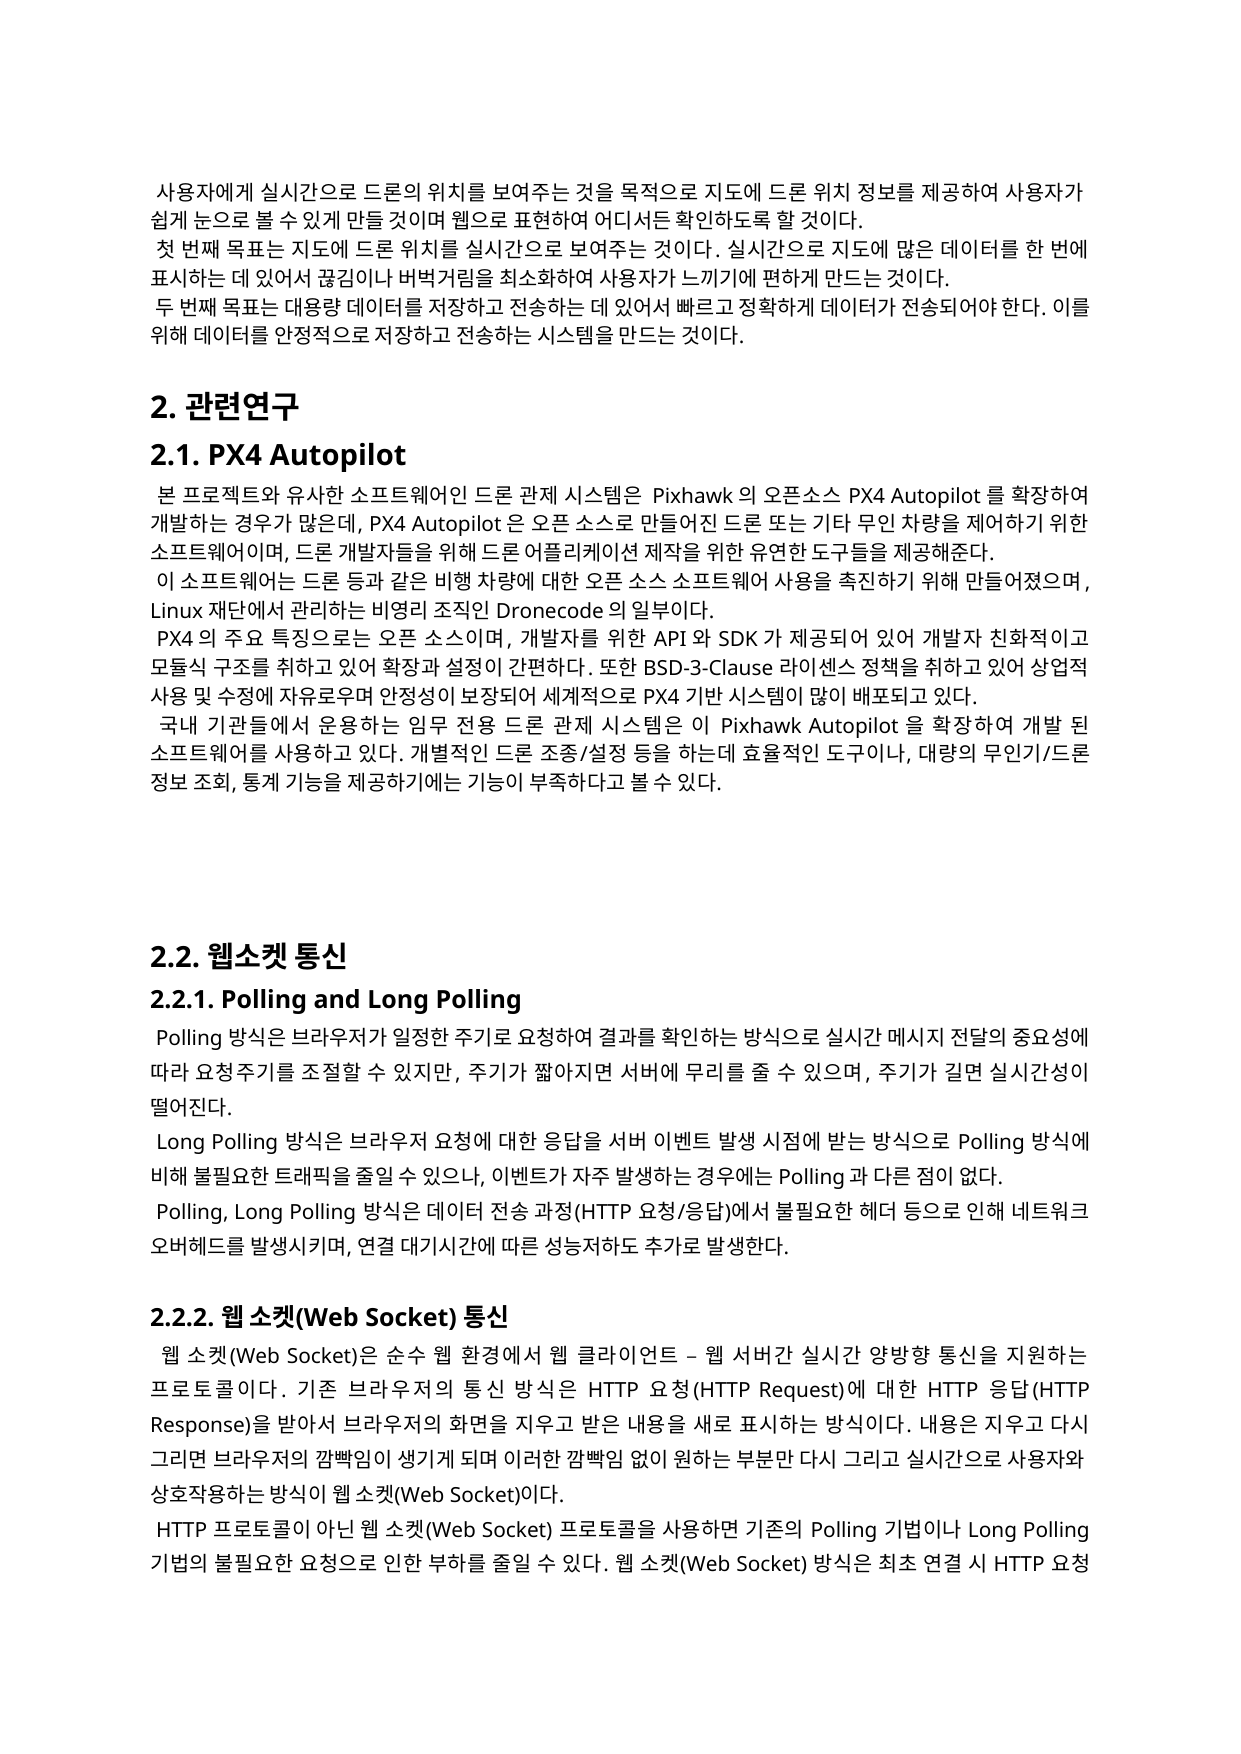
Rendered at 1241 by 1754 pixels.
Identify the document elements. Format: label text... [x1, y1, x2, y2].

text Polling 방식은 브라우저가 일정한 주기로 요청하여 결과를 확인하는 방식으로 실시간 메시지 전달의 중요성에 따라 요청주기를 조절할 수 있지만, 주기가 짧아지면 서버에 무리를 줄 수 있으며, 주기가 길면 실시간성이 떨어진다. [150, 1021, 1090, 1121]
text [150, 1513, 1090, 1578]
text PX4의 주요 특징으로는 오픈 소스이며, 개발자를 위한 API와 SDK가 제공되어 있어 개발자 친화적이고 모듈식 구조를 취하고 있어 확장과 설정이 간편하다. 또한 BSD-3-Clause 라이센스 정책을 취하고 있어 상업적 사용 및 수정에 자유로우며 안정성이 보장되어 세계적으로 PX4 기반 시스템이 많이 배포되고 있다. [150, 624, 1090, 710]
text 2.2.2. 웹 소켓(Web Socket) 통신 [150, 1297, 1090, 1333]
text Polling, Long Polling 방식은 데이터 전송 과정(HTTP 요청/응답)에서 불필요한 헤더 등으로 인해 네트워크 오버헤드를 발생시키며, 연결 대기시간에 따른 성능저하도 추가로 발생한다. [150, 1195, 1090, 1260]
text 2.1. PX4 Autopilot [150, 434, 1090, 474]
text 이 소프트웨어는 드론 등과 같은 비행 차량에 대한 오픈 소스 소프트웨어 사용을 촉진하기 위해 만들어졌으며, Linux 재단에서 관리하는 비영리 조직인 Dronecode의 일부이다. [150, 566, 1090, 624]
text 2. 관련연구 [150, 382, 1090, 428]
text 2.2. 웹소켓 통신 [150, 933, 1090, 976]
text 국내 기관들에서 운용하는 임무 전용 드론 관제 시스템은 이 Pixhawk Autopilot을 확장하여 개발 된 소프트웨어를 사용하고 있다. 개별적인 드론 조종/설정 등을 하는데 효율적인 도구이나, 대량의 무인기/드론 정보 조회, 통계 기능을 제공하기에는 기능이 부족하다고 볼 수 있다. [150, 710, 1090, 796]
text 두 번째 목표는 대용량 데이터를 저장하고 전송하는 데 있어서 빠르고 정확하게 데이터가 전송되어야 한다. 이를 위해 데이터를 안정적으로 저장하고 전송하는 시스템을 만드는 것이다. [150, 292, 1090, 350]
text 웹 소켓(Web Socket)은 순수 웹 환경에서 웹 클라이언트 – 웹 서버간 실시간 양방향 통신을 지원하는 프로토콜이다. 기존 브라우저의 통신 방식은 HTTP 요청(HTTP Request)에 대한 HTTP 응답(HTTP Response)을 받아서 브라우저의 화면을 지우고 받은 내용을 새로 표시하는 방식이다. 내용은 지우고 다시 그리면 브라우저의 깜빡임이 생기게 되며 이러한 깜빡임 없이 원하는 부분만 다시 그리고 실시간으로 사용자와 상호작용하는 방식이 웹 소켓(Web Socket)이다. [150, 1339, 1090, 1508]
text 2.2.1. Polling and Long Polling [150, 982, 1090, 1016]
text 사용자에게 실시간으로 드론의 위치를 보여주는 것을 목적으로 지도에 드론 위치 정보를 제공하여 사용자가 쉽게 눈으로 볼 수 있게 만들 것이며 웹으로 표현하여 어디서든 확인하도록 할 것이다. [150, 177, 1090, 235]
text 본 프로젝트와 유사한 소프트웨어인 드론 관제 시스템은 Pixhawk의 오픈소스 PX4 Autopilot를 확장하여 개발하는 경우가 많은데, PX4 Autopilot은 오픈 소스로 만들어진 드론 또는 기타 무인 차량을 제어하기 위한 소프트웨어이며, 드론 개발자들을 위해 드론 어플리케이션 제작을 위한 유연한 도구들을 제공해준다. [150, 480, 1090, 566]
text Long Polling 방식은 브라우저 요청에 대한 응답을 서버 이벤트 발생 시점에 받는 방식으로 Polling 방식에 비해 불필요한 트래픽을 줄일 수 있으나, 이벤트가 자주 발생하는 경우에는 Polling과 다른 점이 없다. [150, 1126, 1090, 1191]
text 첫 번째 목표는 지도에 드론 위치를 실시간으로 보여주는 것이다. 실시간으로 지도에 많은 데이터를 한 번에 표시하는 데 있어서 끊김이나 버벅거림을 최소화하여 사용자가 느끼기에 편하게 만드는 것이다. [150, 235, 1090, 292]
